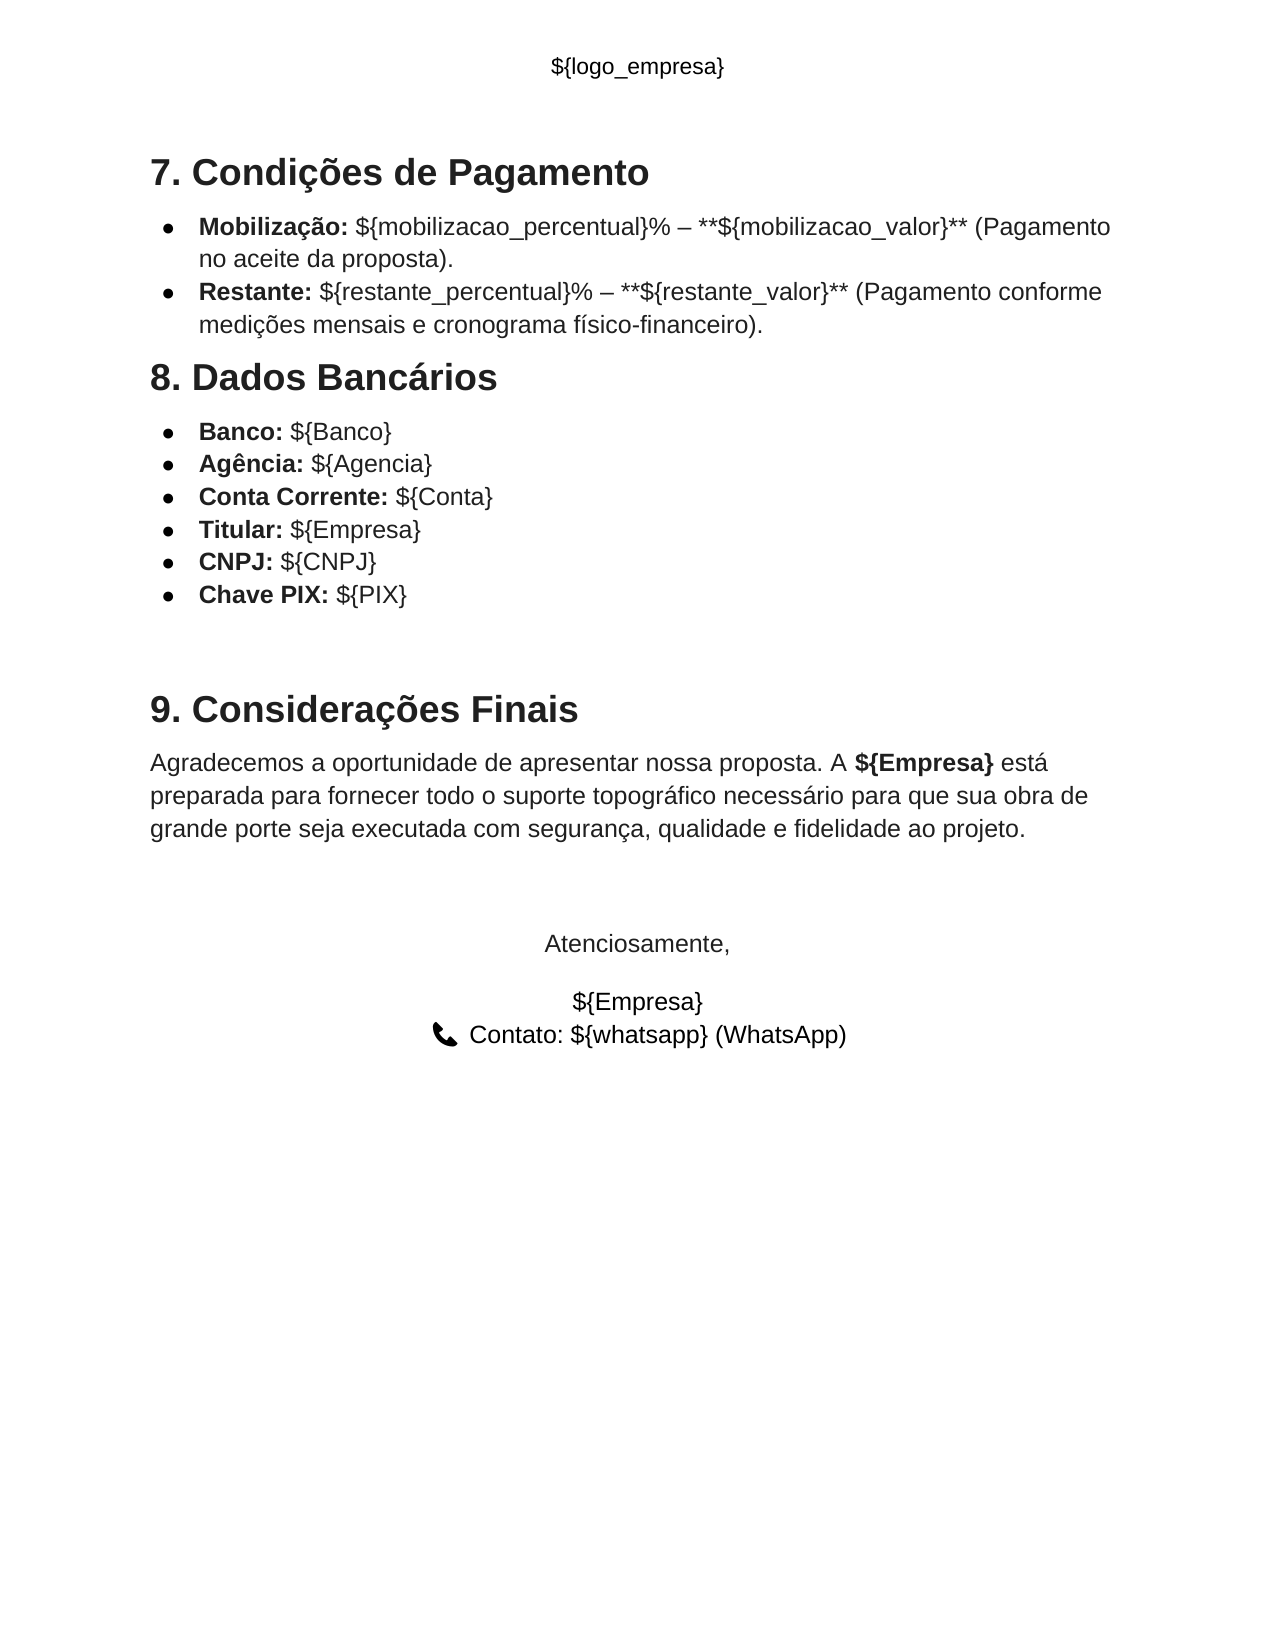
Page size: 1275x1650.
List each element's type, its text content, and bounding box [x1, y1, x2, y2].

text ${Empresa} [150, 987, 1125, 1016]
text Atenciosamente, [150, 929, 1125, 958]
list Chave PIX: ${PIX} [161, 580, 1125, 609]
text Agradecemos a oportunidade de apresentar nossa proposta. A ${Empresa} está preparada para fornecer todo o suporte topográfico necessário para que sua obra de grande porte seja executada com segurança, qualidade e fidelidade ao projeto. [150, 748, 1125, 842]
list Titular: ${Empresa} [161, 514, 1125, 543]
list Agência: ${Agencia} [161, 449, 1125, 478]
list Banco: ${Banco} [161, 416, 1125, 445]
list Conta Corrente: ${Conta} [161, 482, 1125, 511]
subtitle 8. Dados Bancários [150, 355, 1125, 398]
text 📞 Contato: ${whatsapp} (WhatsApp) [150, 1019, 1125, 1048]
list Restante: ${restante_percentual}% – **${restante_valor}** (Pagamento conforme medições mensais e cronograma físico-financeiro). [161, 277, 1125, 338]
subtitle 7. Condições de Pagamento [150, 150, 1125, 193]
subtitle 9. Considerações Finais [150, 687, 1125, 730]
list CNPJ: ${CNPJ} [161, 547, 1125, 576]
list Mobilização: ${mobilizacao_percentual}% – **${mobilizacao_valor}** (Pagamento no aceite da proposta). [161, 212, 1125, 273]
